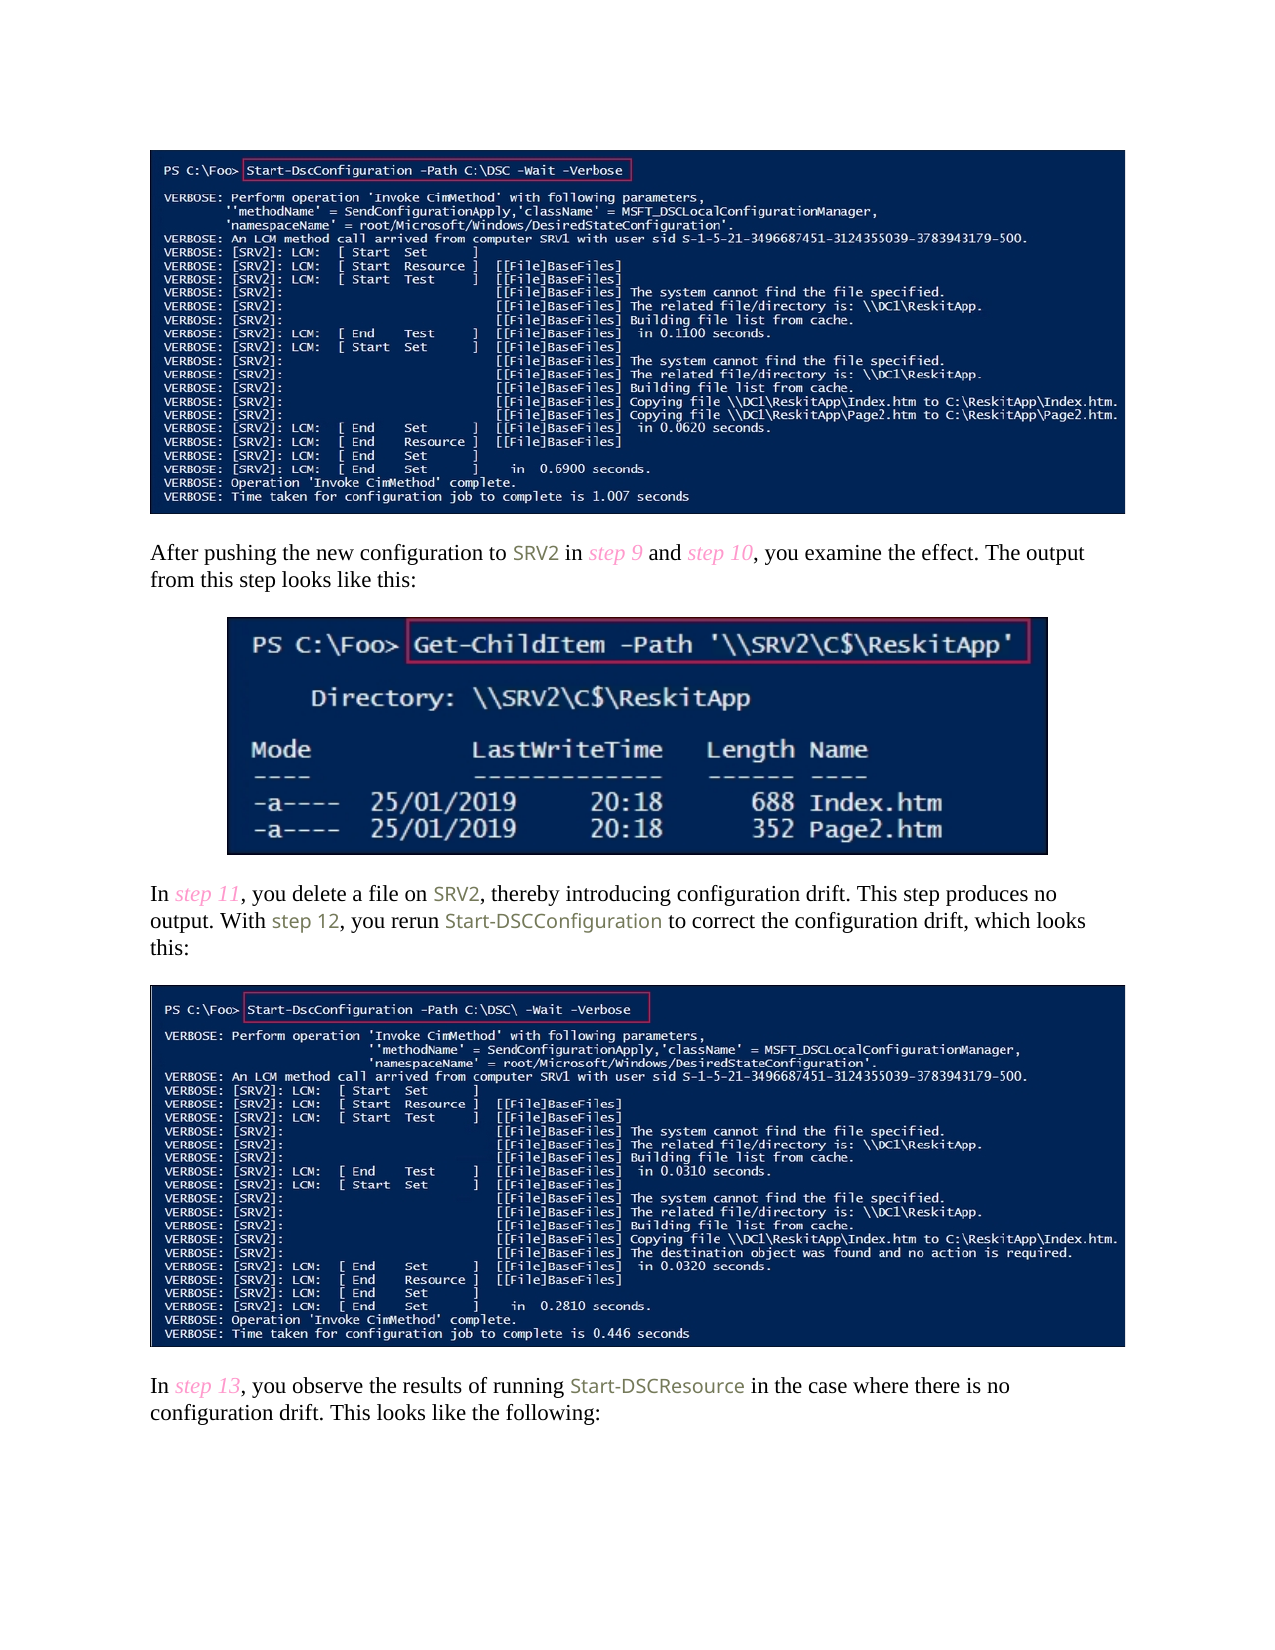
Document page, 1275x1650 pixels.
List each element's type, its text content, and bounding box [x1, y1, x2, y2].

picture [150, 150, 1125, 514]
text In step 13, you observe the results of running Start-DSCResource in the case where there is no configuration drift. This looks like the following: [150, 1372, 1125, 1426]
text In step 11, you delete a file on SRV2, thereby introducing configuration drift. This step produces no output. With step 12, you rerun Start-DSCConfiguration to correct the configuration drift, which looks this: [150, 880, 1125, 961]
text After pushing the new configuration to SRV2 in step 9 and step 10, you examine the effect. The output from this step looks like this: [150, 539, 1125, 592]
picture [227, 617, 1048, 855]
picture [150, 985, 1125, 1347]
